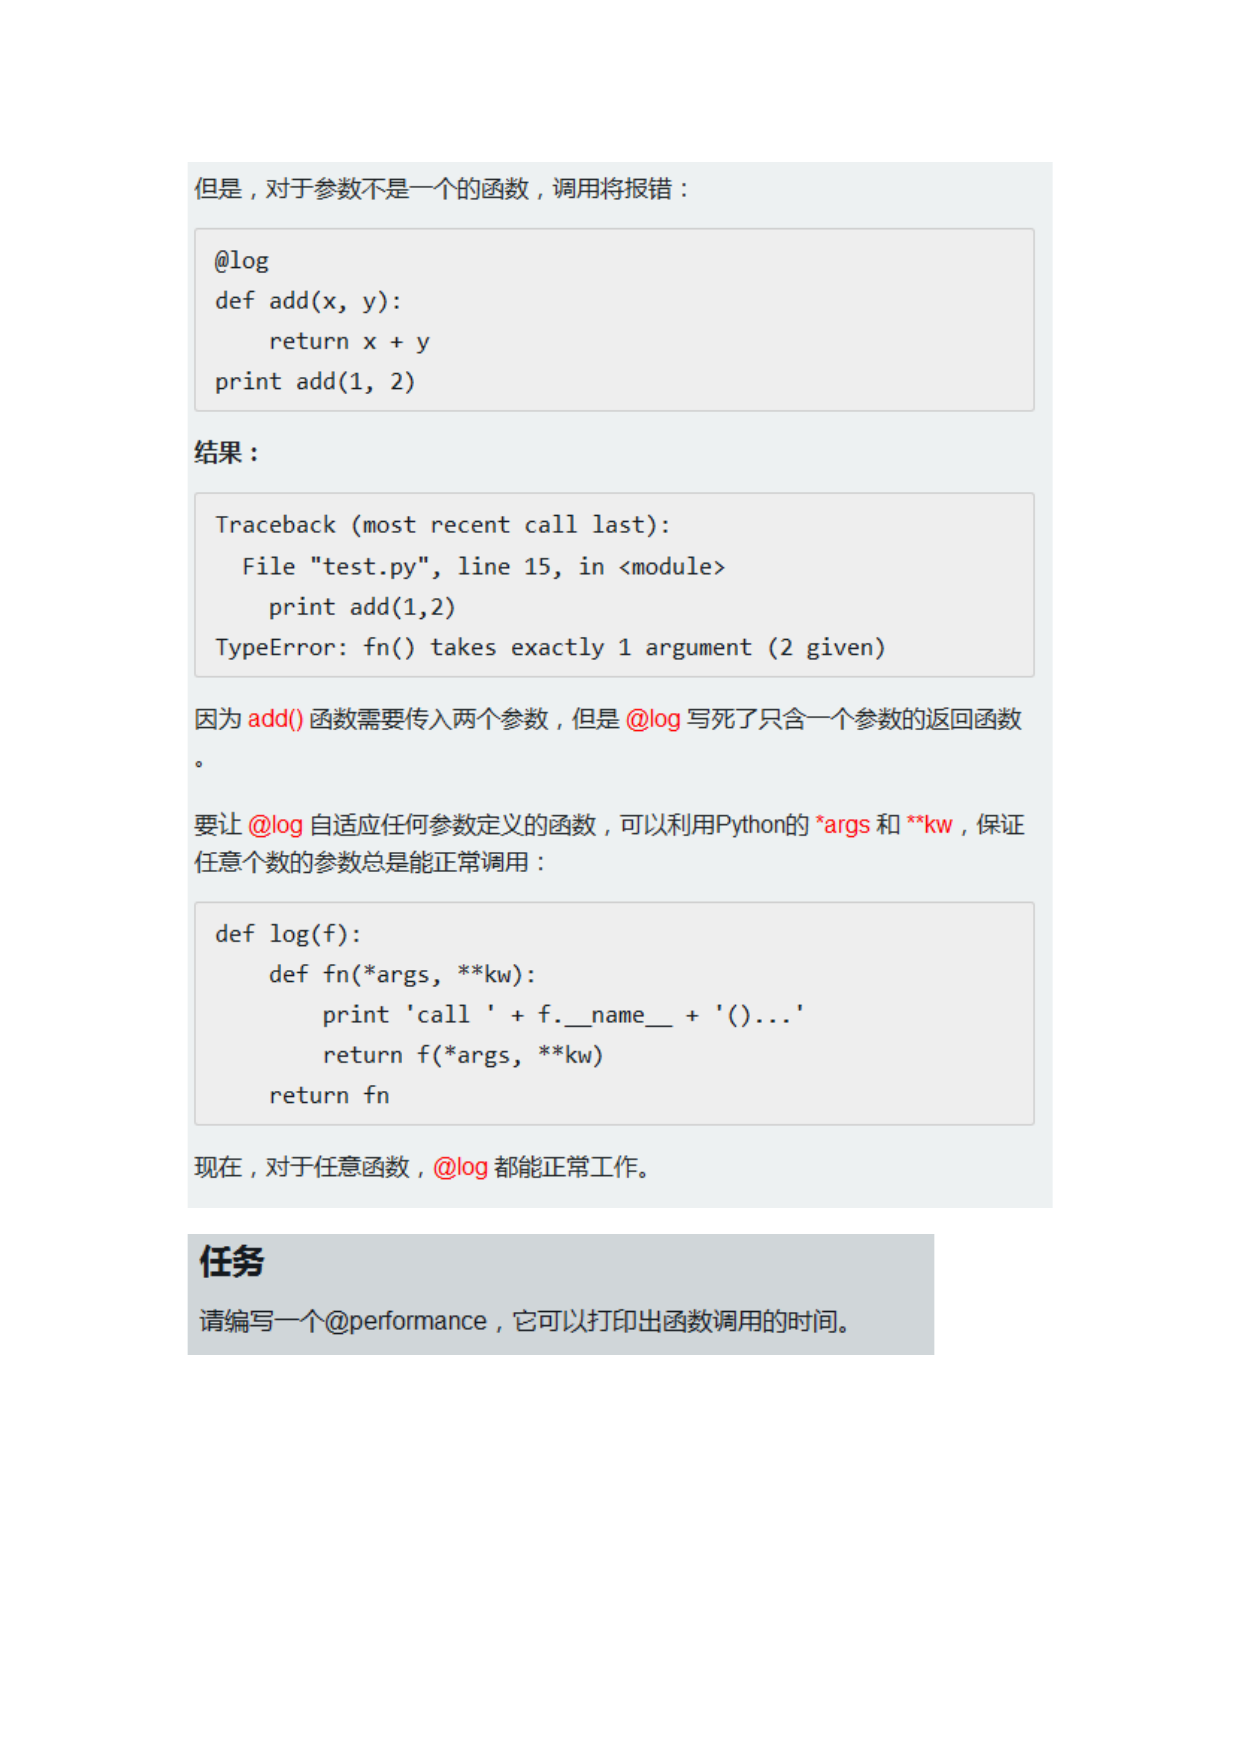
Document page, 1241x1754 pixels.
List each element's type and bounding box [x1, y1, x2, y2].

picture [187, 162, 1053, 1208]
picture [187, 1234, 935, 1355]
